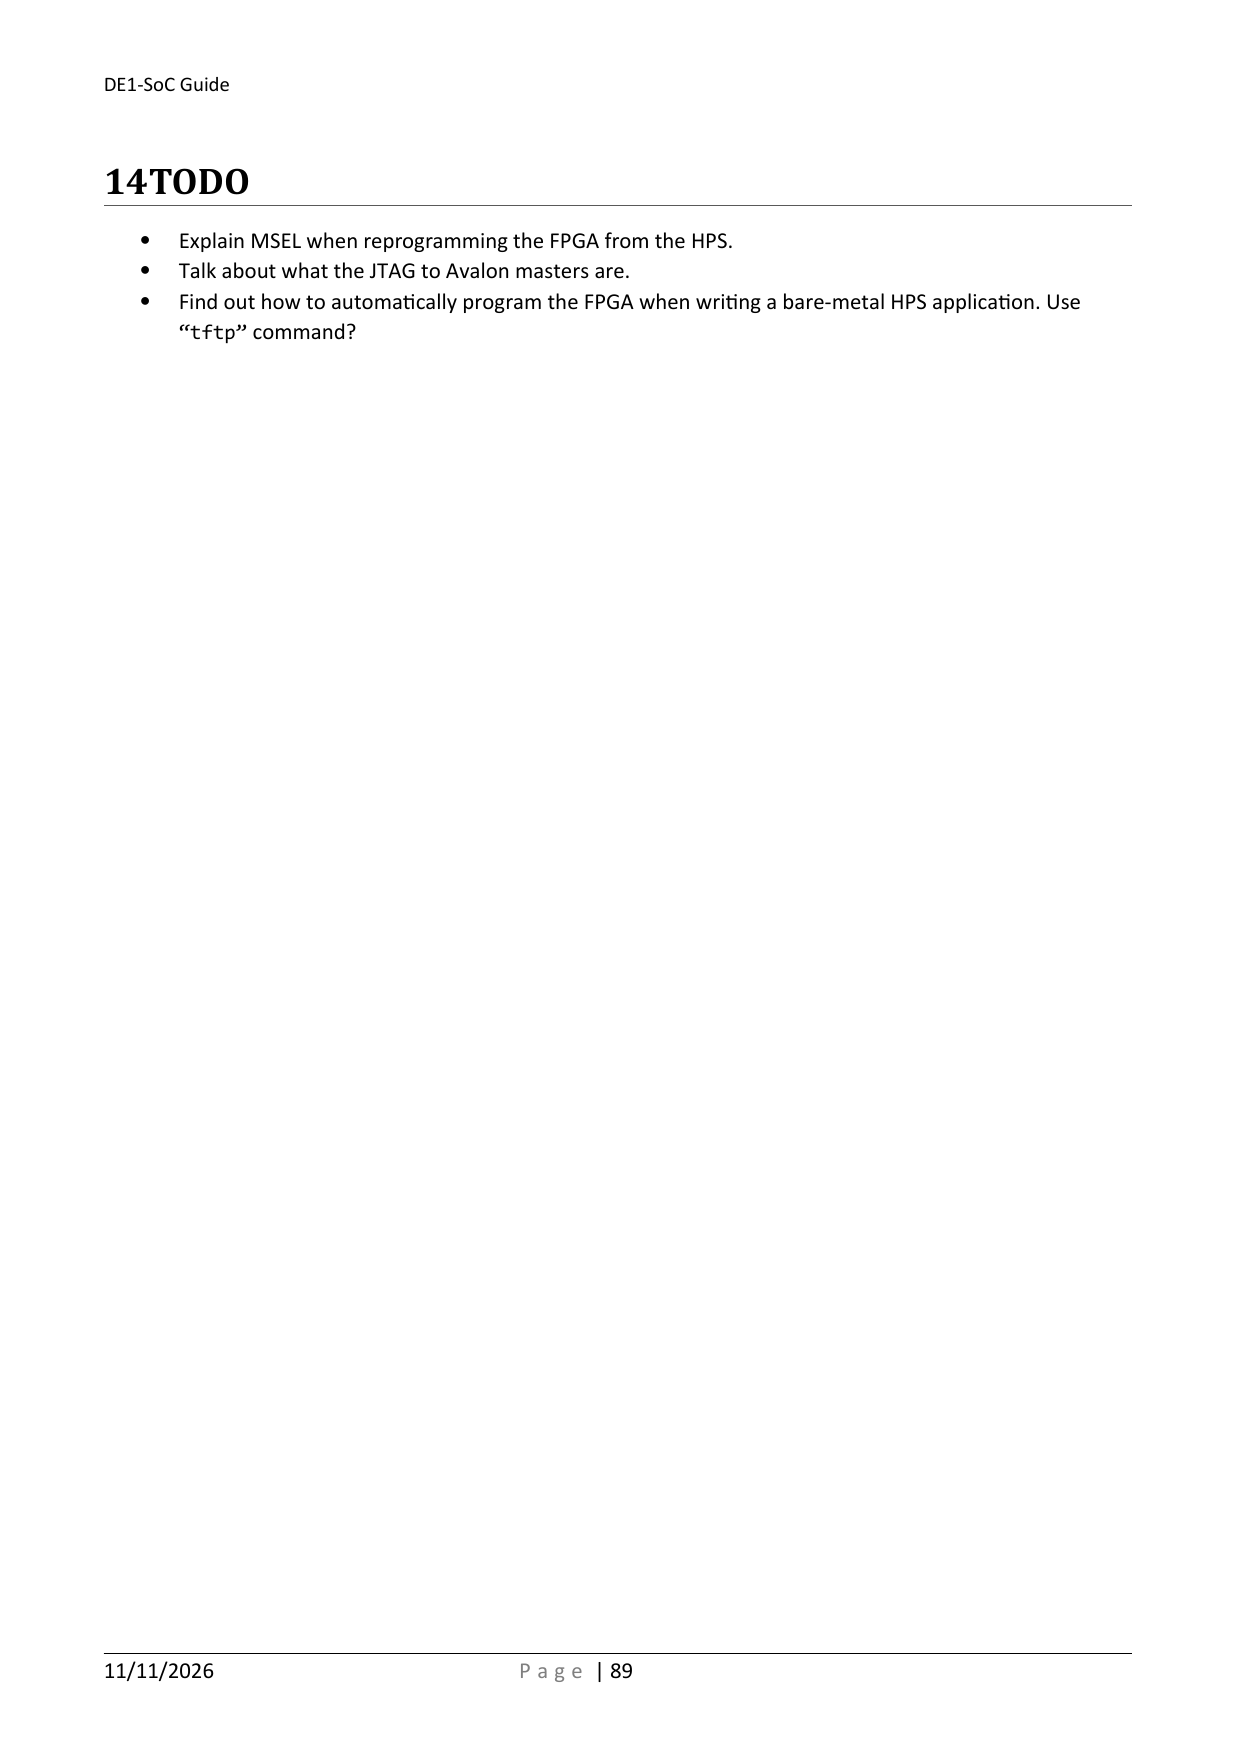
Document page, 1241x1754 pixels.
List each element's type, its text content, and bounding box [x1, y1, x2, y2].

list Explain MSEL when reprogramming the FPGA from the HPS. [141, 226, 1132, 254]
subtitle TODO [103, 159, 1132, 206]
list Find out how to automatically program the FPGA when writing a bare-metal HPS application. Use “tftp” command? [141, 287, 1132, 345]
list Talk about what the JTAG to Avalon masters are. [141, 257, 1132, 284]
